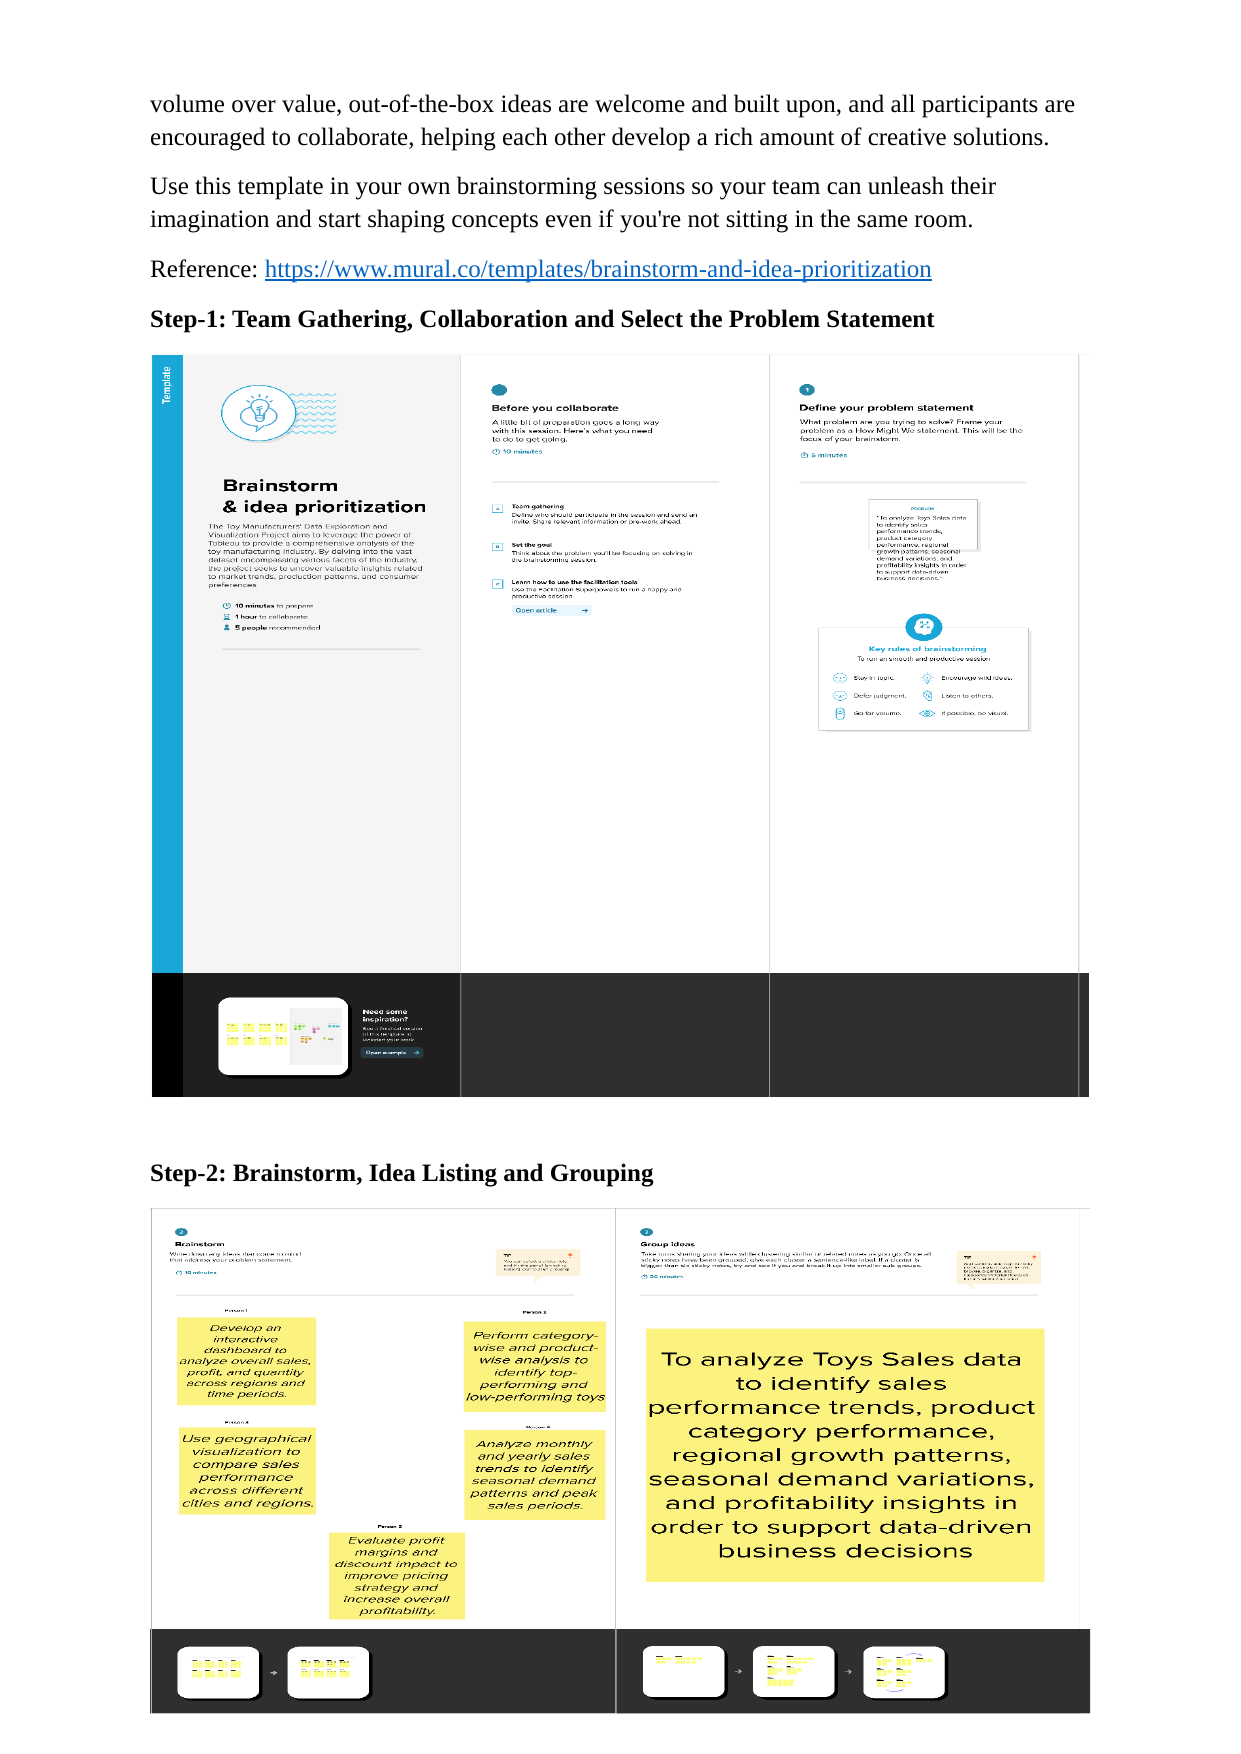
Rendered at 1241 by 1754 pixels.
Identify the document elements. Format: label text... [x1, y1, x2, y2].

picture [150, 1208, 1091, 1714]
text Step-2: Brainstorm, Idea Listing and Grouping [150, 1158, 1090, 1187]
text Reference: https://www.mural.co/templates/brainstorm-and-idea-prioritization [150, 254, 1090, 283]
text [150, 89, 1090, 150]
text Step-1: Team Gathering, Collaboration and Select the Problem Statement [150, 304, 1090, 332]
text Use this template in your own brainstorming sessions so your team can unleash their imagination and start shaping concepts even if you're not sitting in the same room. [150, 171, 1090, 233]
picture [150, 353, 1089, 1098]
